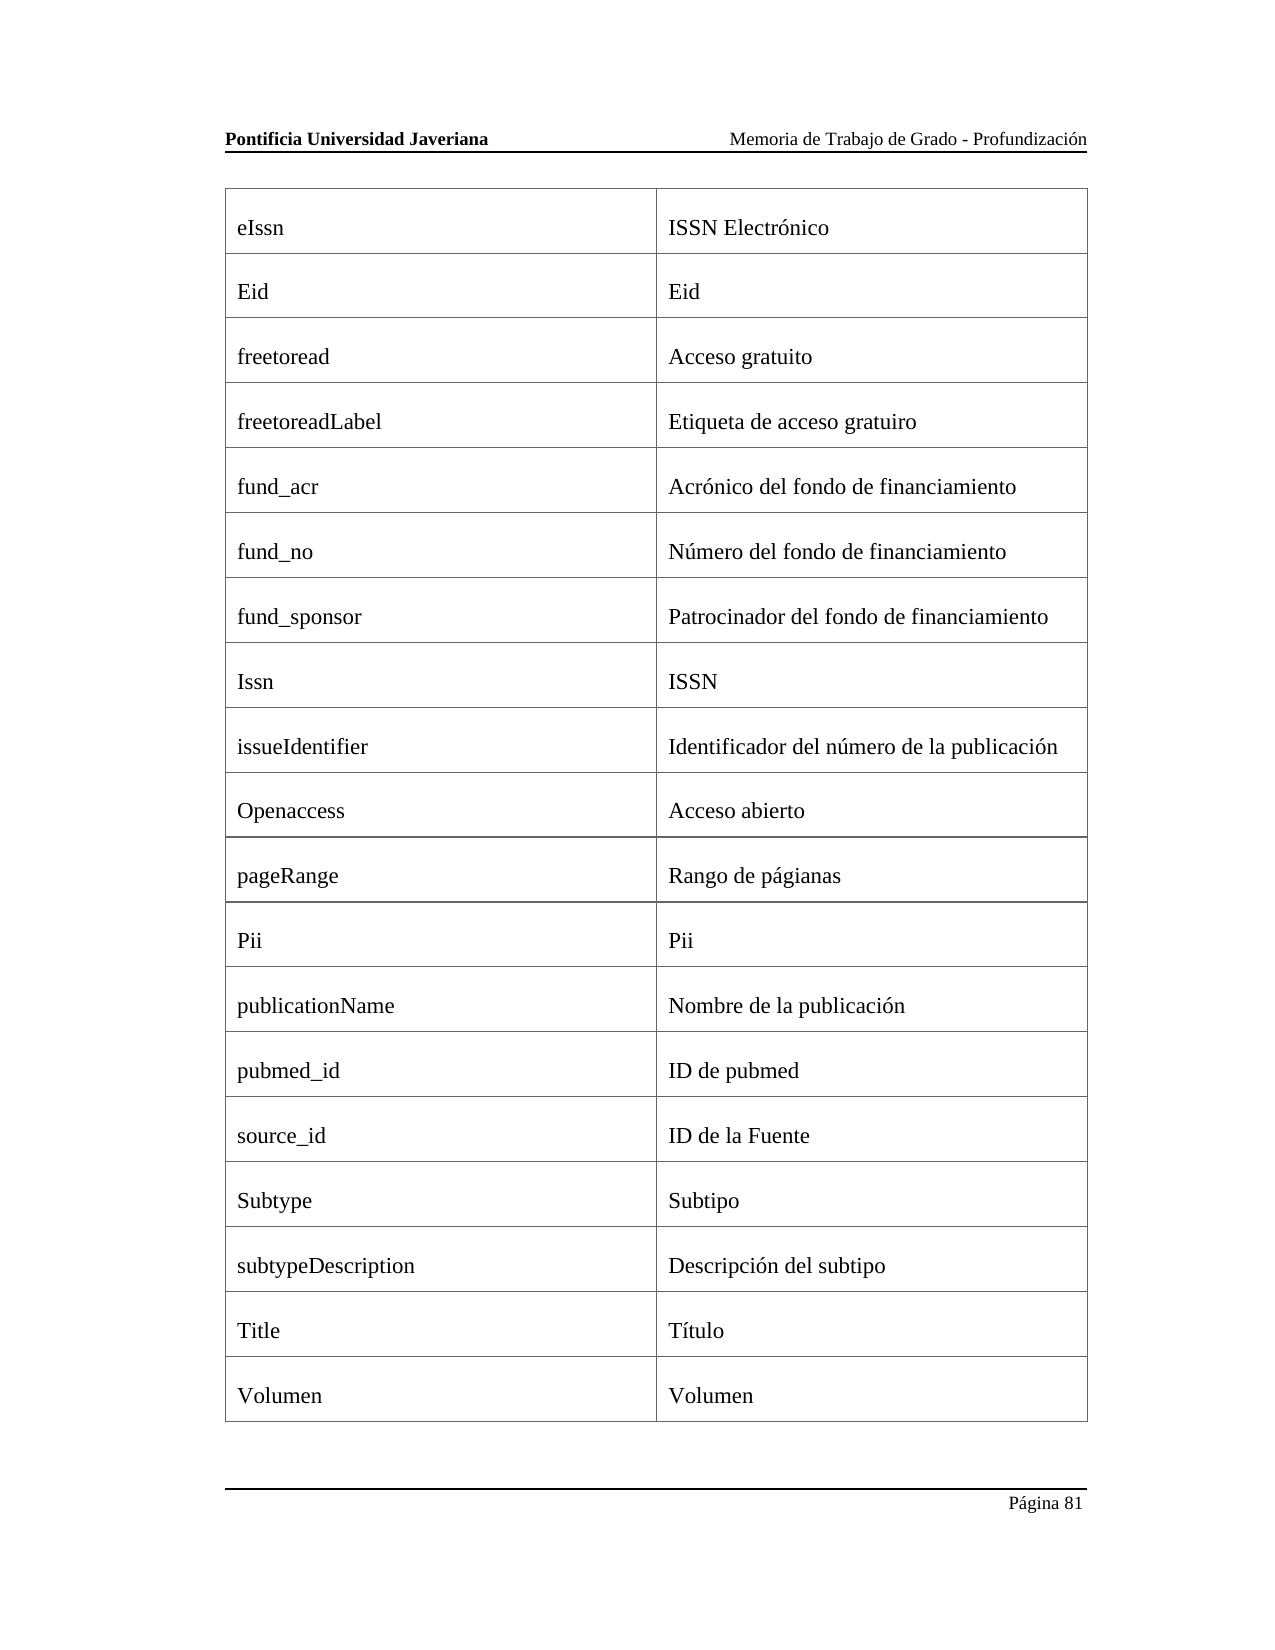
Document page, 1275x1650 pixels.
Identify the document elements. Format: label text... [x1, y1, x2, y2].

table_cell fund_no [226, 513, 656, 577]
table_cell Eid [657, 254, 1087, 317]
table_cell Descripción del subtipo [657, 1227, 1087, 1291]
table_cell Volumen [226, 1357, 656, 1421]
table_cell ID de pubmed [657, 1032, 1087, 1096]
table_cell ISSN Electrónico [657, 189, 1087, 252]
table_cell Openaccess [226, 773, 656, 836]
table_cell source_id [226, 1097, 656, 1161]
table_cell Acrónico del fondo de financiamiento [657, 448, 1087, 512]
table_cell ISSN [657, 643, 1087, 707]
table_cell subtypeDescription [226, 1227, 656, 1291]
table_cell freetoread [226, 318, 656, 382]
table_cell eIssn [226, 189, 656, 252]
table_cell Número del fondo de financiamiento [657, 513, 1087, 577]
table_cell Eid [226, 254, 656, 317]
table_cell Acceso gratuito [657, 318, 1087, 382]
table_cell issueIdentifier [226, 708, 656, 772]
table_cell Título [657, 1292, 1087, 1356]
table_cell ID de la Fuente [657, 1097, 1087, 1161]
table_cell Pii [226, 903, 656, 966]
table_cell publicationName [226, 967, 656, 1031]
table_cell pageRange [226, 838, 656, 901]
table_cell fund_sponsor [226, 578, 656, 642]
table_cell pubmed_id [226, 1032, 656, 1096]
table_cell freetoreadLabel [226, 383, 656, 447]
table_cell Nombre de la publicación [657, 967, 1087, 1031]
table_cell Volumen [657, 1357, 1087, 1421]
table_cell Subtipo [657, 1162, 1087, 1226]
table_cell fund_acr [226, 448, 656, 512]
table_cell Issn [226, 643, 656, 707]
table_cell Identificador del número de la publicación [657, 708, 1087, 772]
table_cell Pii [657, 903, 1087, 966]
table_cell Etiqueta de acceso gratuiro [657, 383, 1087, 447]
table_cell Title [226, 1292, 656, 1356]
table_cell Rango de págianas [657, 838, 1087, 901]
table_cell Subtype [226, 1162, 656, 1226]
table_cell Patrocinador del fondo de financiamiento [657, 578, 1087, 642]
table_cell Acceso abierto [657, 773, 1087, 836]
